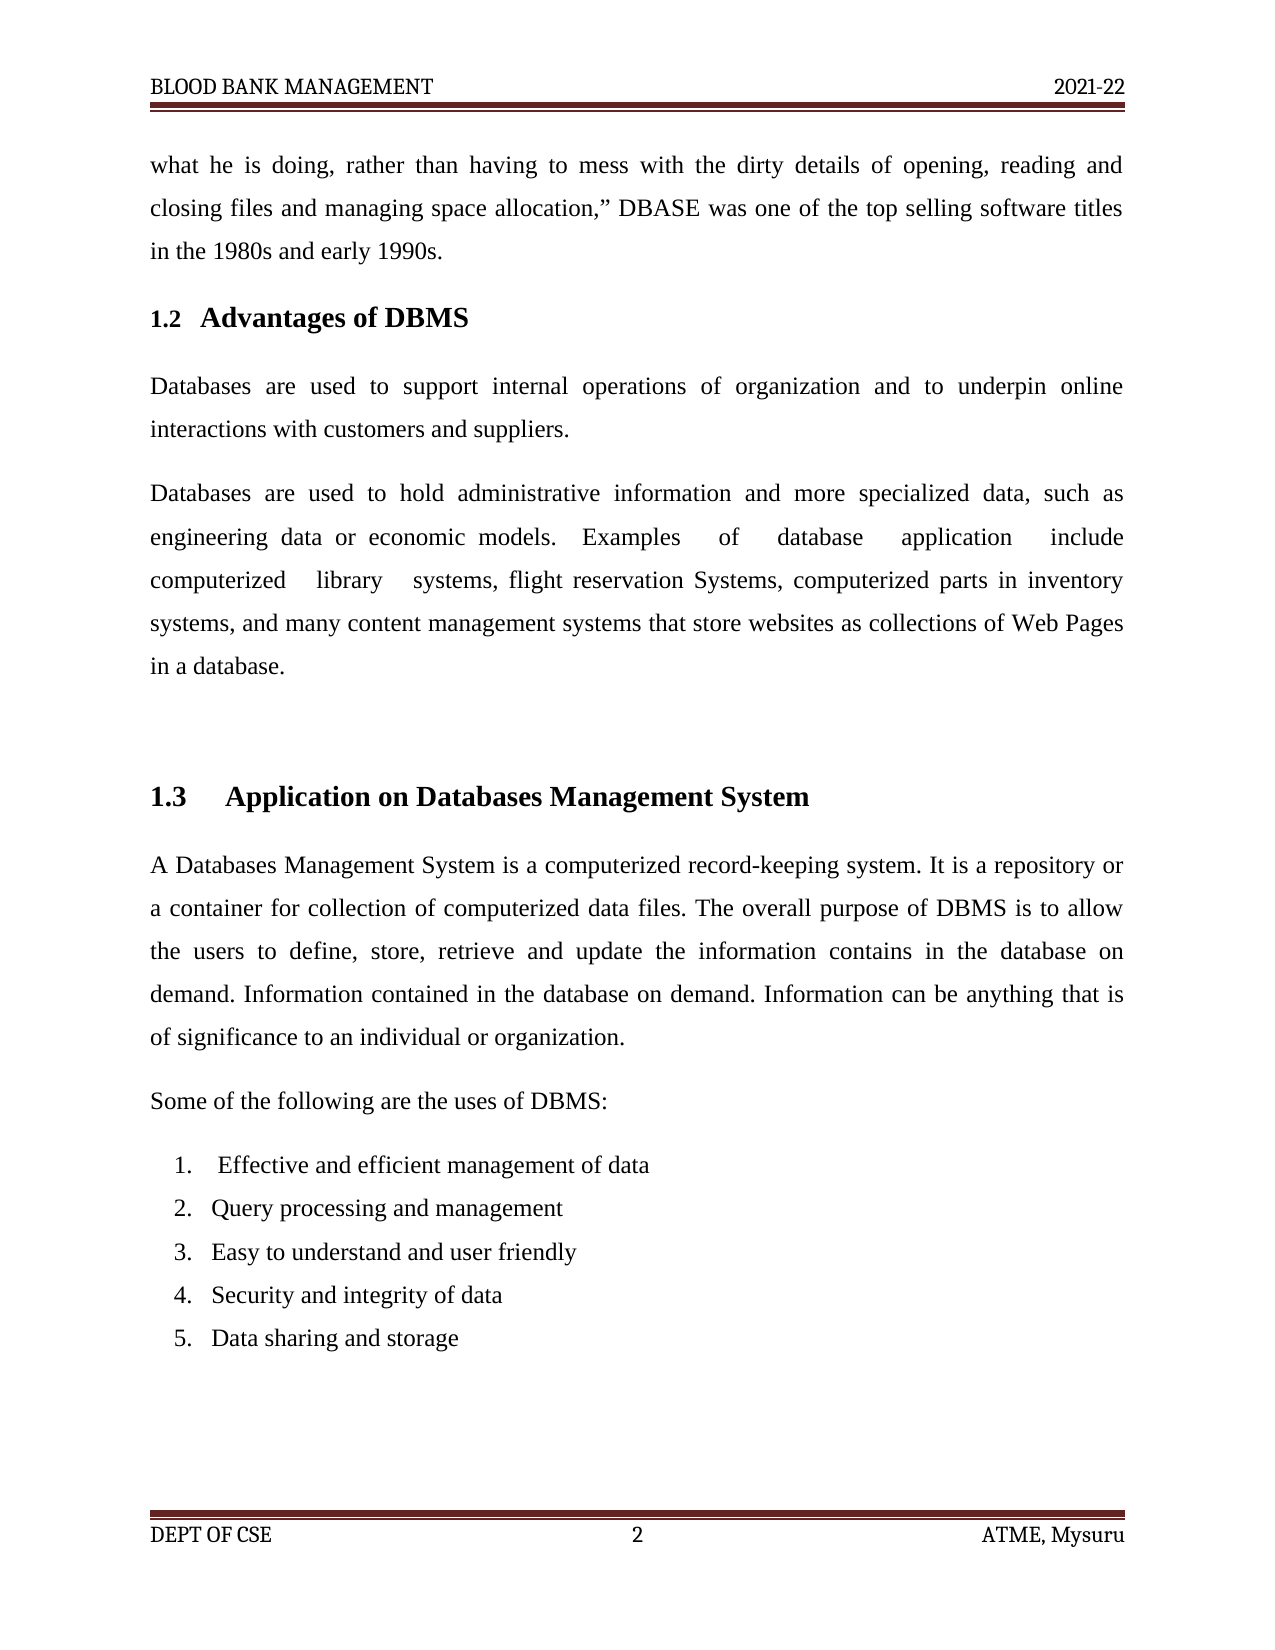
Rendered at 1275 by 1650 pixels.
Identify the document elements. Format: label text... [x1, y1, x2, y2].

list Effective and efficient management of data [173, 1150, 1125, 1179]
text 1.2 Advantages of DBMS [150, 300, 1125, 334]
text Databases are used to support internal operations of organization and to underpin online interactions with customers and suppliers. [150, 371, 1125, 443]
list Query processing and management [173, 1193, 1125, 1222]
list Security and integrity of data [173, 1280, 1125, 1308]
text A Databases Management System is a computerized record-keeping system. It is a repository or a container for collection of computerized data files. The overall purpose of DBMS is to allow the users to define, store, retrieve and update the information contains in the database on demand. Information contained in the database on demand. Information can be anything that is of significance to an individual or organization. [150, 850, 1125, 1051]
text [150, 150, 1125, 265]
text Databases are used to hold administrative information and more specialized data, such as engineering data or economic models. Examples of database application include computerized library systems, flight reservation Systems, computerized parts in inventory systems, and many content management systems that store websites as collections of Web Pages in a database. [150, 478, 1125, 680]
list Data sharing and storage [173, 1323, 1125, 1352]
text Some of the following are the uses of DBMS: [150, 1086, 1125, 1115]
list Application on Databases Management System [150, 779, 1125, 812]
list Easy to understand and user friendly [173, 1237, 1125, 1265]
